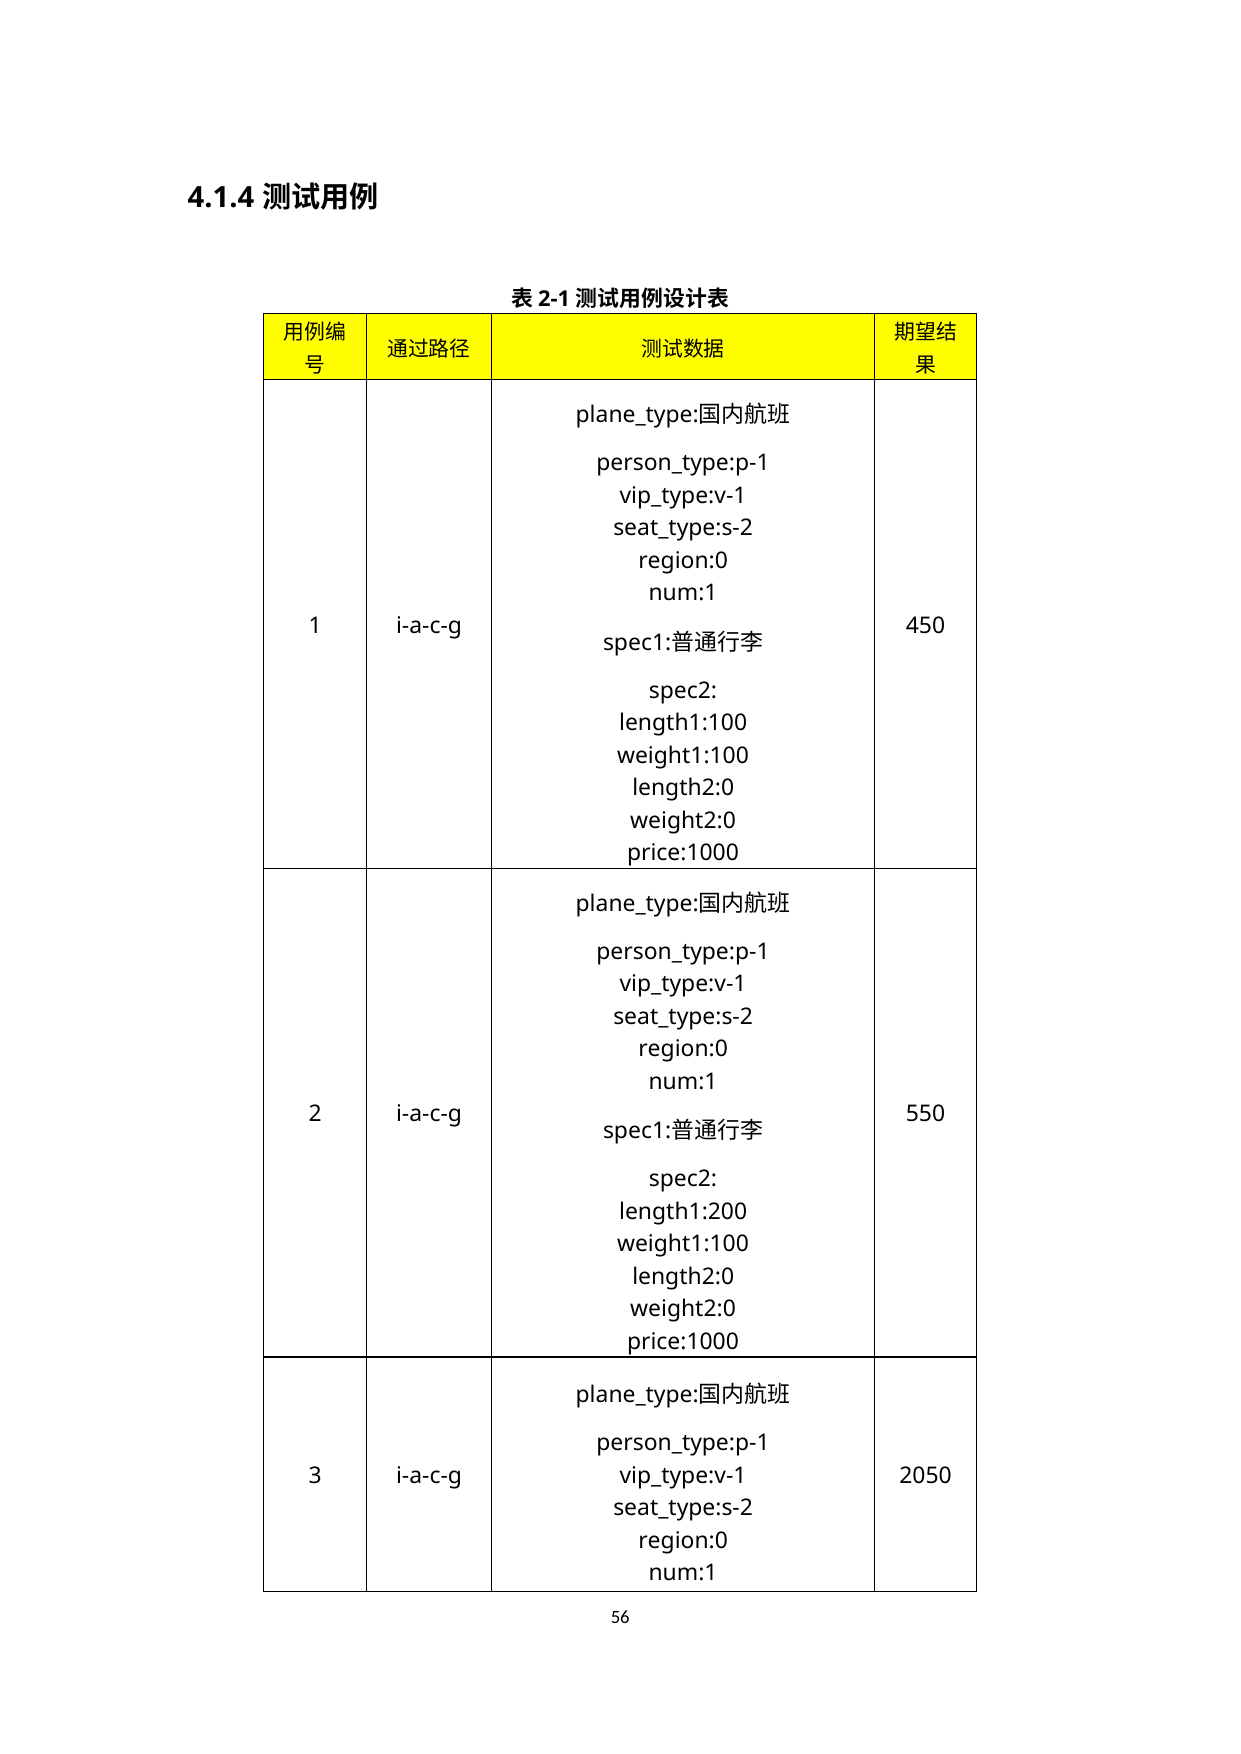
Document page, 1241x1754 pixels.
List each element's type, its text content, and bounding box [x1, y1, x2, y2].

table_cell 450 [875, 380, 976, 868]
table_cell 1 [264, 380, 366, 868]
table_cell i-a-c-g [367, 1358, 491, 1591]
table_cell 2050 [875, 1358, 976, 1591]
table_cell plane_type:国内航班 person_type:p-1 vip_type:v-1 seat_type:s-2 region:0 num:1 spec1:普通行李 spec2: length1:200 weight1:100 length2:0 weight2:0 price:1000 [492, 869, 874, 1356]
table_header 通过路径 [367, 314, 491, 379]
text 表2-1 测试用例设计表 [187, 281, 1053, 313]
table_cell i-a-c-g [367, 380, 491, 868]
table_header 用例编号 [264, 314, 366, 379]
subtitle 4.1.4 测试用例 [187, 162, 1053, 227]
table_cell 2 [264, 869, 366, 1356]
table_cell 550 [875, 869, 976, 1356]
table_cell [492, 1358, 874, 1591]
table_header 期望结果 [875, 314, 976, 379]
table_cell 3 [264, 1358, 366, 1591]
table_cell i-a-c-g [367, 869, 491, 1356]
table_cell plane_type:国内航班 person_type:p-1 vip_type:v-1 seat_type:s-2 region:0 num:1 spec1:普通行李 spec2: length1:100 weight1:100 length2:0 weight2:0 price:1000 [492, 380, 874, 868]
table_header 测试数据 [492, 314, 874, 379]
